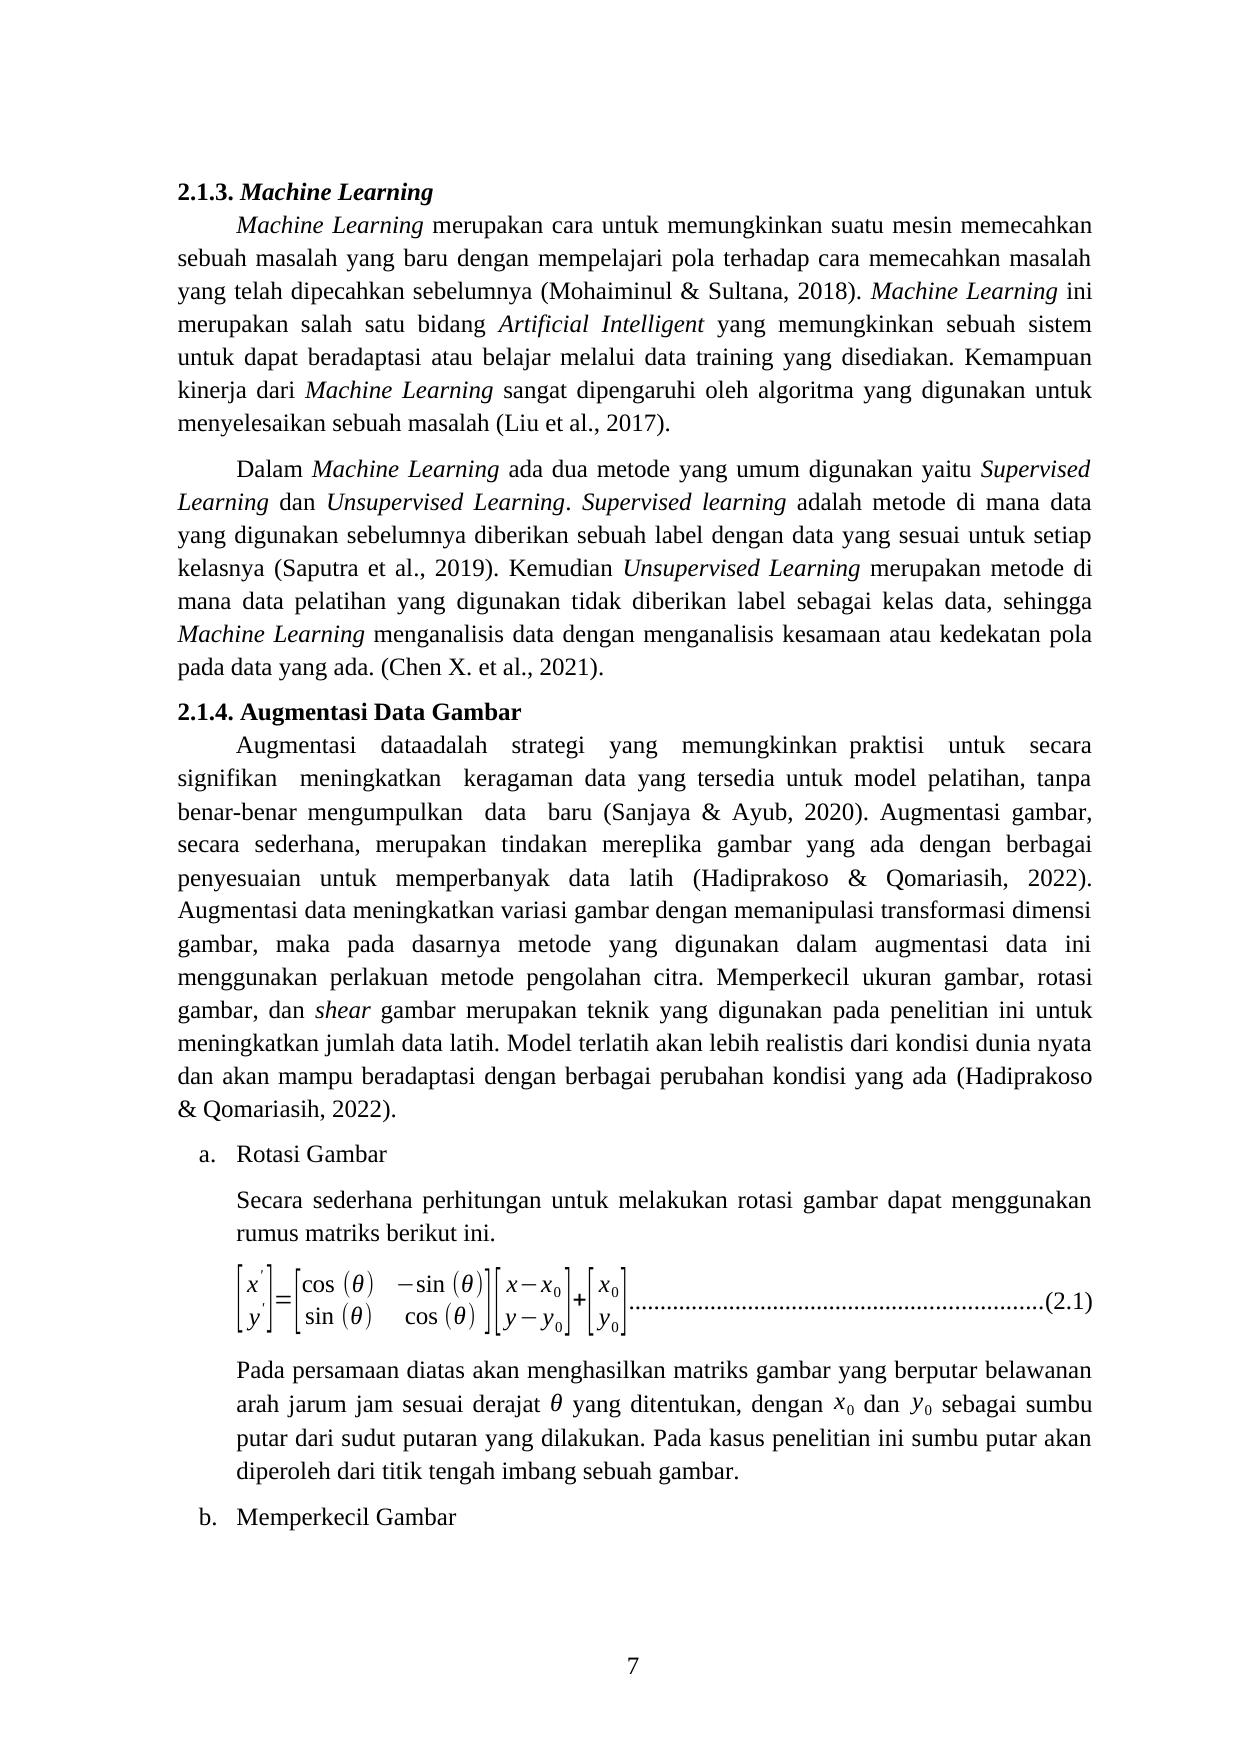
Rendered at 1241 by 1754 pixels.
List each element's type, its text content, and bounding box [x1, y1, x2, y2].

text Secara sederhana perhitungan untuk melakukan rotasi gambar dapat menggunakan rumus matriks berikut ini. [236, 1185, 1092, 1247]
list Memperkecil Gambar [199, 1502, 1092, 1531]
list Rotasi Gambar [199, 1139, 1092, 1168]
text Augmentasi dataadalah strategi yang memungkinkan praktisi untuk secara signifikan meningkatkan keragaman data yang tersedia untuk model pelatihan, tanpa benar-benar mengumpulkan data baru (Sanjaya & Ayub, 2020). Augmentasi gambar, secara sederhana, merupakan tindakan mereplika gambar yang ada dengan berbagai penyesuaian untuk memperbanyak data latih (Hadiprakoso & Qomariasih, 2022). Augmentasi data meningkatkan variasi gambar dengan memanipulasi transformasi dimensi gambar, maka pada dasarnya metode yang digunakan dalam augmentasi data ini menggunakan perlakuan metode pengolahan citra. Memperkecil ukuran gambar, rotasi gambar, dan shear gambar merupakan teknik yang digunakan pada penelitian ini untuk meningkatkan jumlah data latih. Model terlatih akan lebih realistis dari kondisi dunia nyata dan akan mampu beradaptasi dengan berbagai perubahan kondisi yang ada (Hadiprakoso & Qomariasih, 2022). [177, 731, 1092, 1122]
text Machine Learning merupakan cara untuk memungkinkan suatu mesin memecahkan sebuah masalah yang baru dengan mempelajari pola terhadap cara memecahkan masalah yang telah dipecahkan sebelumnya (Mohaiminul & Sultana, 2018). Machine Learning ini merupakan salah satu bidang Artificial Intelligent yang memungkinkan sebuah sistem untuk dapat beradaptasi atau belajar melalui data training yang disediakan. Kemampuan kinerja dari Machine Learning sangat dipengaruhi oleh algoritma yang digunakan untuk menyelesaikan sebuah masalah (Liu et al., 2017). [177, 210, 1092, 437]
text (2.1) [236, 1263, 1092, 1338]
text 2.1.4. Augmentasi Data Gambar [177, 697, 1092, 726]
text 2.1.3. Machine Learning [177, 177, 1092, 206]
text Pada persamaan diatas akan menghasilkan matriks gambar yang berputar belawanan arah jarum jam sesuai derajat yang ditentukan, dengan dan sebagai sumbu putar dari sudut putaran yang dilakukan. Pada kasus penelitian ini sumbu putar akan diperoleh dari titik tengah imbang sebuah gambar. [236, 1355, 1092, 1485]
text Dalam Machine Learning ada dua metode yang umum digunakan yaitu Supervised Learning dan Unsupervised Learning. Supervised learning adalah metode di mana data yang digunakan sebelumnya diberikan sebuah label dengan data yang sesuai untuk setiap kelasnya (Saputra et al., 2019). Kemudian Unsupervised Learning merupakan metode di mana data pelatihan yang digunakan tidak diberikan label sebagai kelas data, sehingga Machine Learning menganalisis data dengan menganalisis kesamaan atau kedekatan pola pada data yang ada. (Chen X. et al., 2021). [177, 454, 1092, 681]
